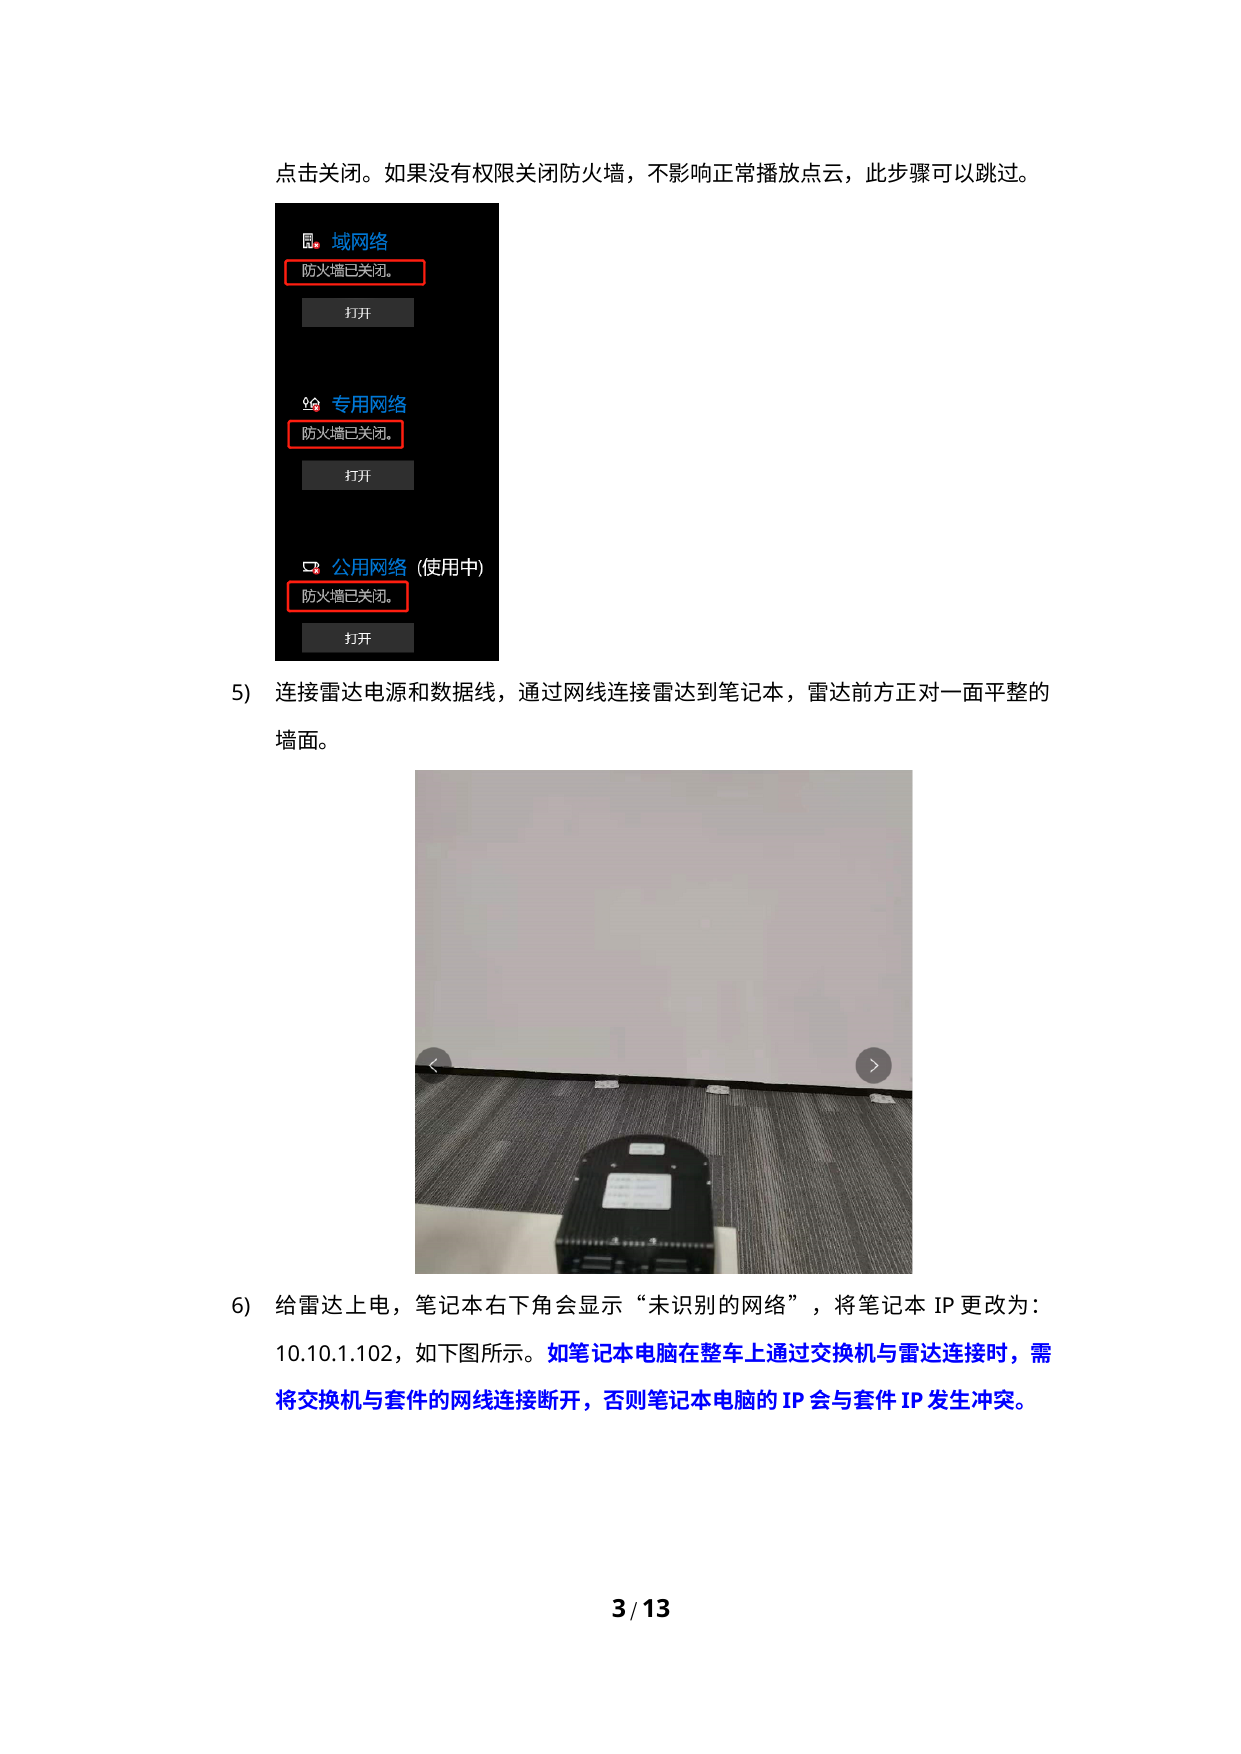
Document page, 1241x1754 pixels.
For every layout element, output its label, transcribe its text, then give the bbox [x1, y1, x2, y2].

picture [415, 770, 913, 1274]
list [231, 156, 1053, 187]
list 连接雷达电源和数据线，通过网线连接雷达到笔记本，雷达前方正对一面平整的墙面。 [231, 675, 1053, 755]
list 给雷达上电，笔记本右下角会显示“未识别的网络”，将笔记本IP更改为：10.10.1.102，如下图所示。如笔记本电脑在整车上通过交换机与雷达连接时，需将交换机与套件的网线连接断开，否则笔记本电脑的IP会与套件IP发生冲突。 [231, 1288, 1053, 1415]
picture [275, 203, 499, 661]
